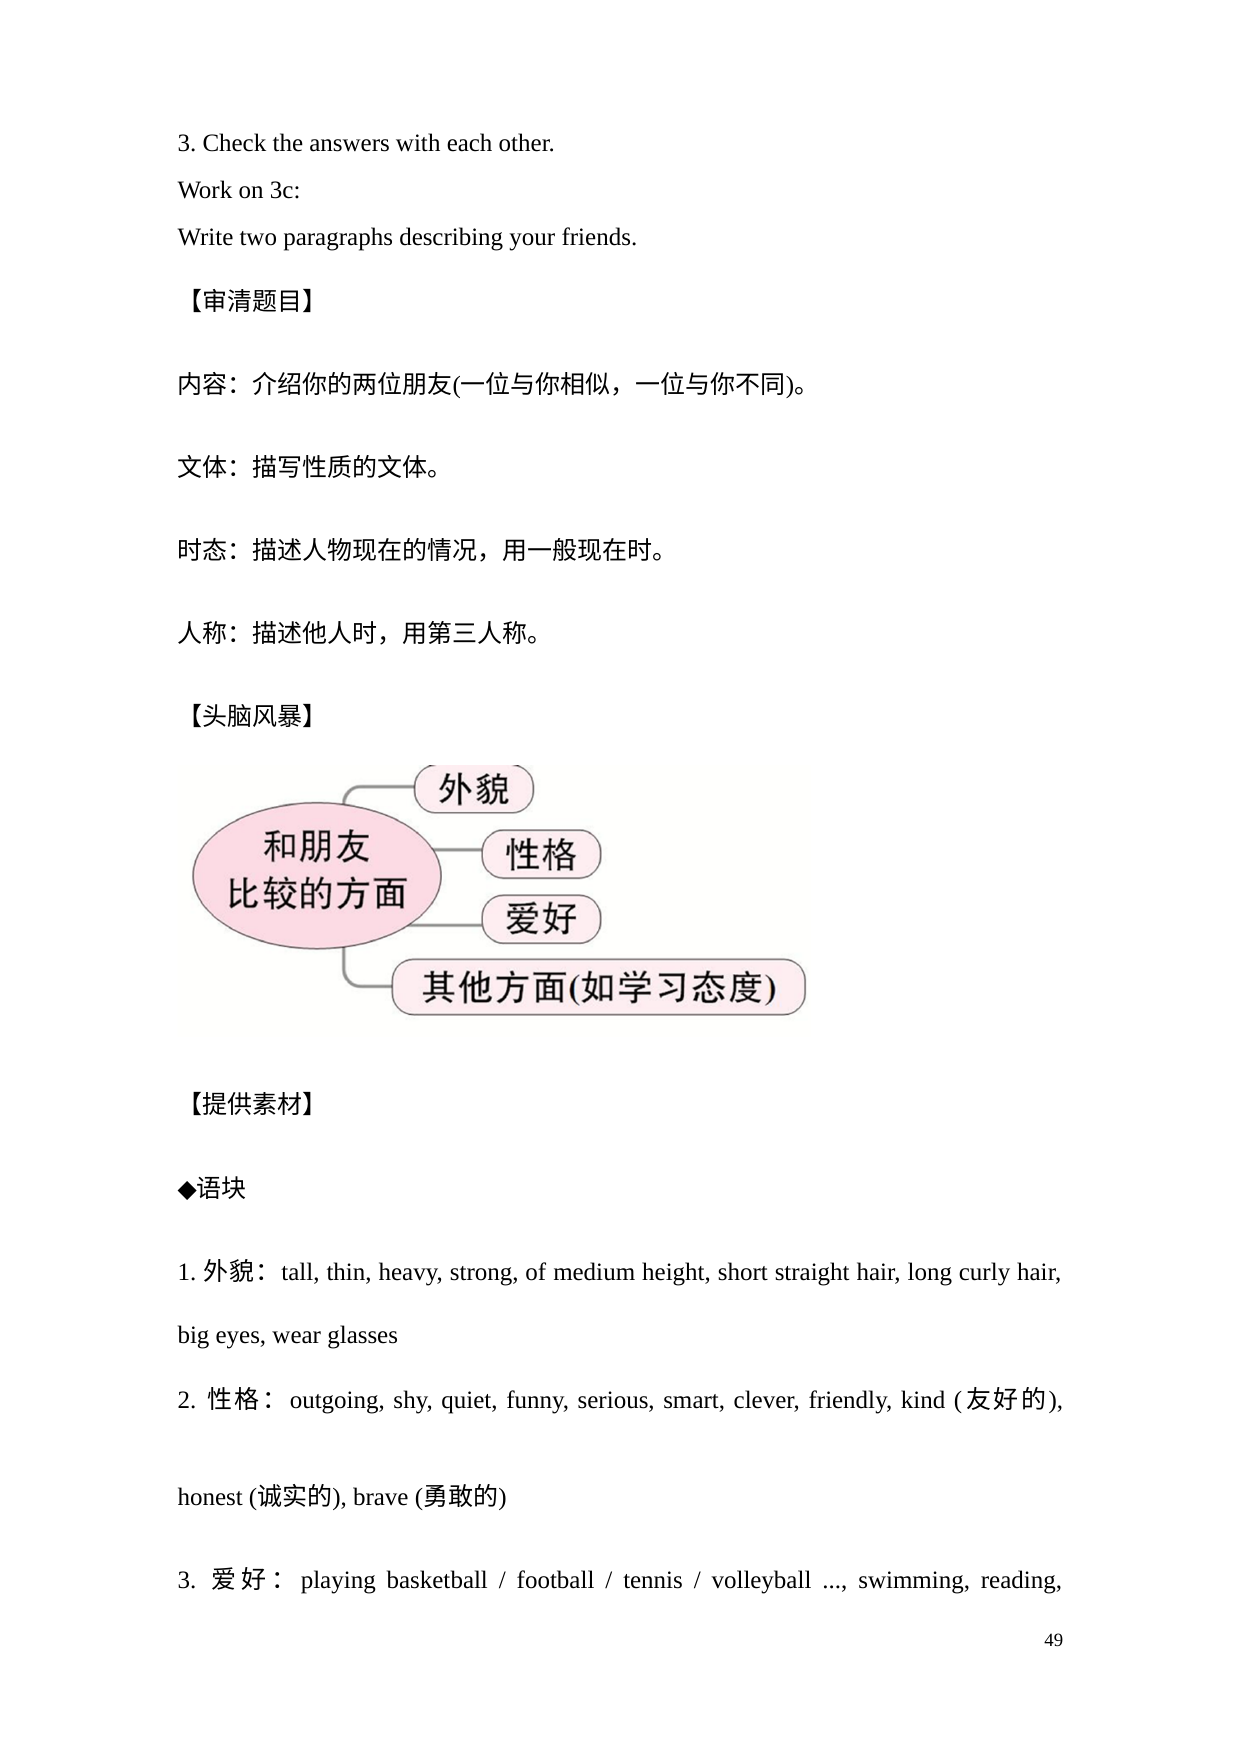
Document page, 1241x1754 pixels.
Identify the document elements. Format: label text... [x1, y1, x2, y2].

text 3. Check the answers with each other. [177, 126, 1063, 158]
text 【提供素材】 [177, 1071, 1063, 1136]
text 2. 性格：outgoing, shy, quiet, funny, serious, smart, clever, friendly, kind (友好的), honest (诚实的), brave (勇敢的) [177, 1365, 1063, 1527]
text 人称：描述他人时，用第三人称。 [177, 599, 1063, 664]
text 【头脑风暴】 [177, 682, 1063, 747]
text 1. 外貌：tall, thin, heavy, strong, of medium height, short straight hair, long curly hair, big eyes, wear glasses [177, 1237, 1063, 1351]
text 文体：描写性质的文体。 [177, 433, 1063, 498]
text ◆语块 [177, 1154, 1063, 1219]
text Write two paragraphs describing your friends. [177, 220, 1063, 252]
text 时态：描述人物现在的情况，用一般现在时。 [177, 516, 1063, 581]
text 【审清题目】 [177, 267, 1063, 332]
text 内容：介绍你的两位朋友(一位与你相似，一位与你不同)。 [177, 350, 1063, 415]
text Work on : [177, 173, 1063, 205]
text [177, 1546, 1063, 1611]
picture [177, 765, 812, 1037]
